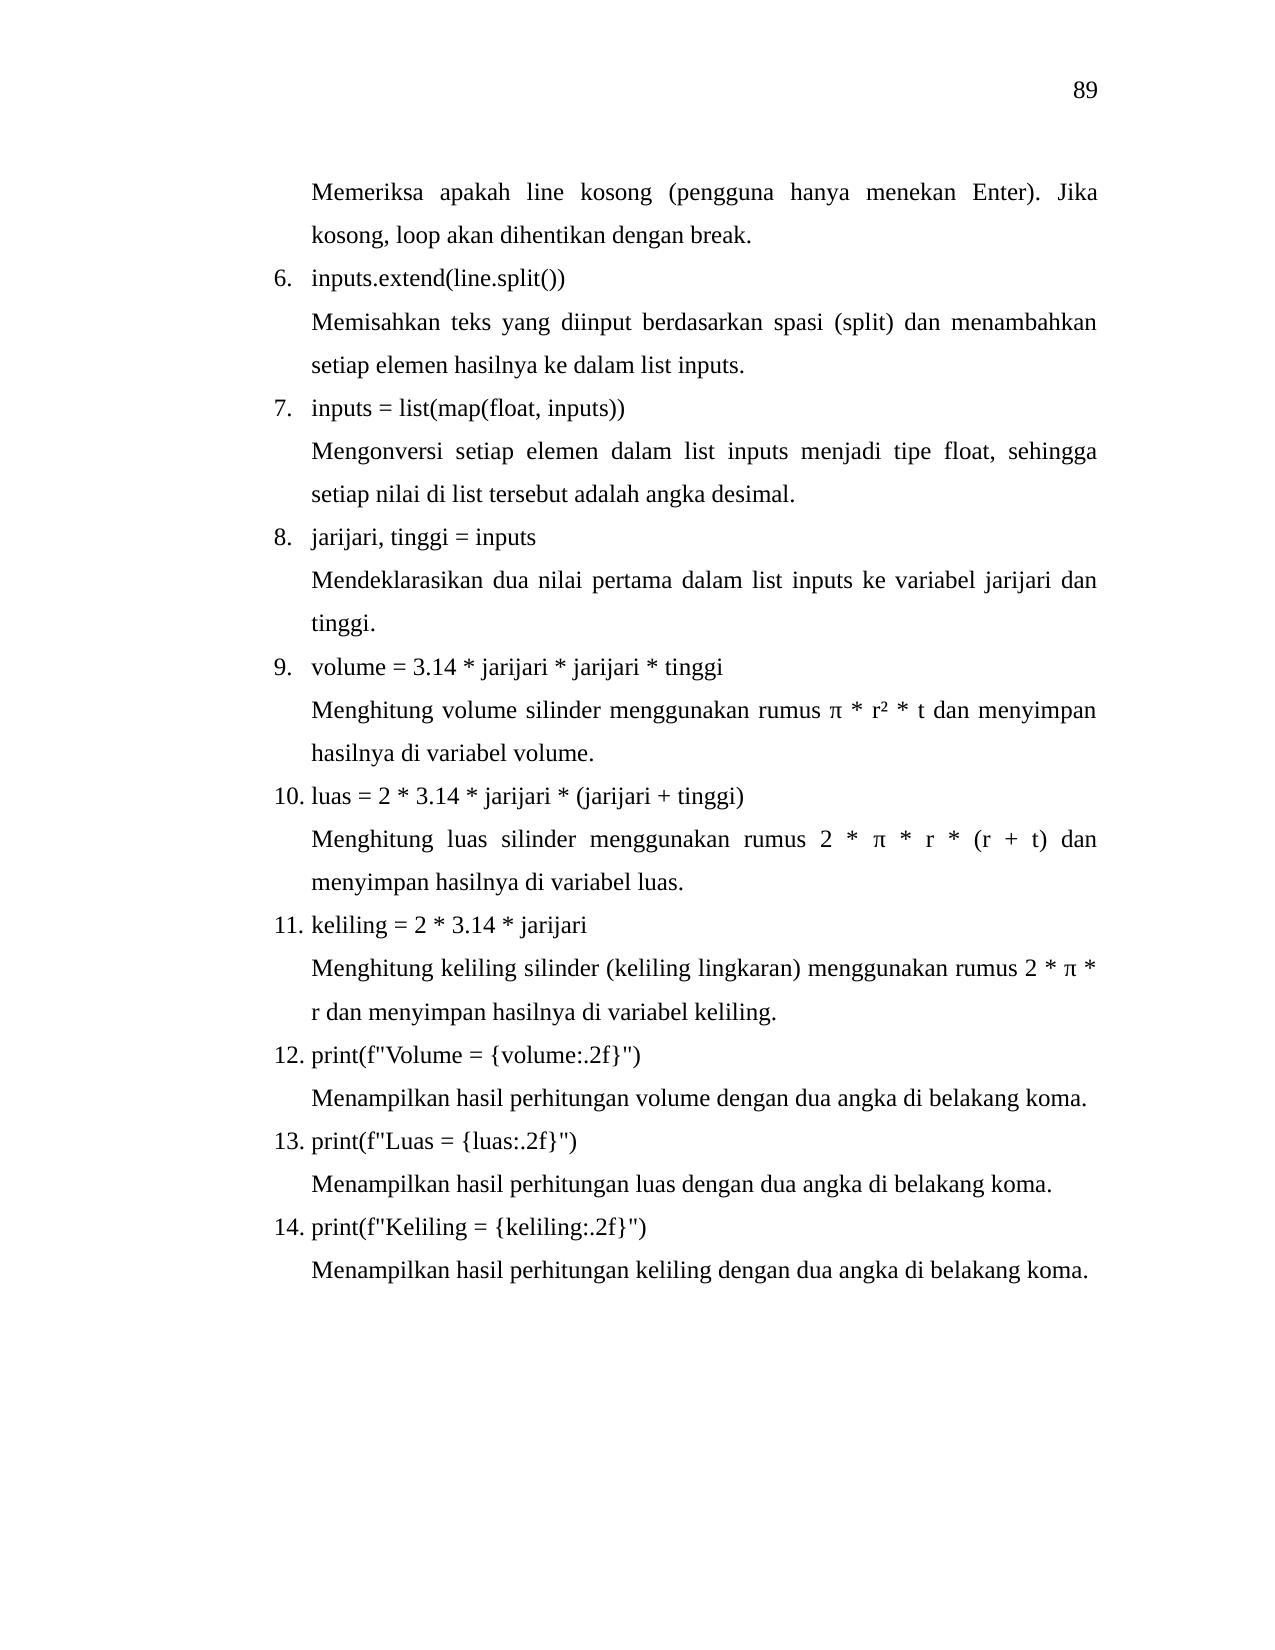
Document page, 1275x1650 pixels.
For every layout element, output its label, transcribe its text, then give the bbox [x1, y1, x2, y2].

list Menghitung luas silinder menggunakan rumus 2 * π * r * (r + t) dan menyimpan hasilnya di variabel luas. [311, 824, 1098, 896]
list Menghitung volume silinder menggunakan rumus π * r² * t dan menyimpan hasilnya di variabel volume. [311, 695, 1098, 767]
list inputs = list(map(float, inputs)) [274, 393, 1098, 422]
list print(f"Keliling = {keliling:.2f}") [274, 1212, 1098, 1241]
list print(f"Luas = {luas:.2f}") [274, 1126, 1098, 1155]
list volume = 3.14 * jarijari * jarijari * tinggi [274, 652, 1098, 680]
list Memisahkan teks yang diinput berdasarkan spasi (split) dan menambahkan setiap elemen hasilnya ke dalam list inputs. [311, 307, 1098, 378]
list Menampilkan hasil perhitungan luas dengan dua angka di belakang koma. [311, 1169, 1098, 1198]
list Menampilkan hasil perhitungan keliling dengan dua angka di belakang koma. [311, 1255, 1098, 1284]
list print(f"Volume = {volume:.2f}") [274, 1040, 1098, 1068]
list jarijari, tinggi = inputs [274, 522, 1098, 551]
list Menghitung keliling silinder (keliling lingkaran) menggunakan rumus 2 * π * r dan menyimpan hasilnya di variabel keliling. [311, 953, 1098, 1025]
list keliling = 2 * 3.14 * jarijari [274, 910, 1098, 939]
list luas = 2 * 3.14 * jarijari * (jarijari + tinggi) [274, 781, 1098, 810]
list Mengonversi setiap elemen dalam list inputs menjadi tipe float, sehingga setiap nilai di list tersebut adalah angka desimal. [311, 436, 1098, 508]
list Memeriksa apakah line kosong (pengguna hanya menekan Enter). Jika kosong, loop akan dihentikan dengan break. [311, 177, 1098, 249]
list Menampilkan hasil perhitungan volume dengan dua angka di belakang koma. [311, 1083, 1098, 1112]
list Mendeklarasikan dua nilai pertama dalam list inputs ke variabel jarijari dan tinggi. [311, 565, 1098, 637]
list inputs.extend(line.split()) [274, 263, 1098, 292]
